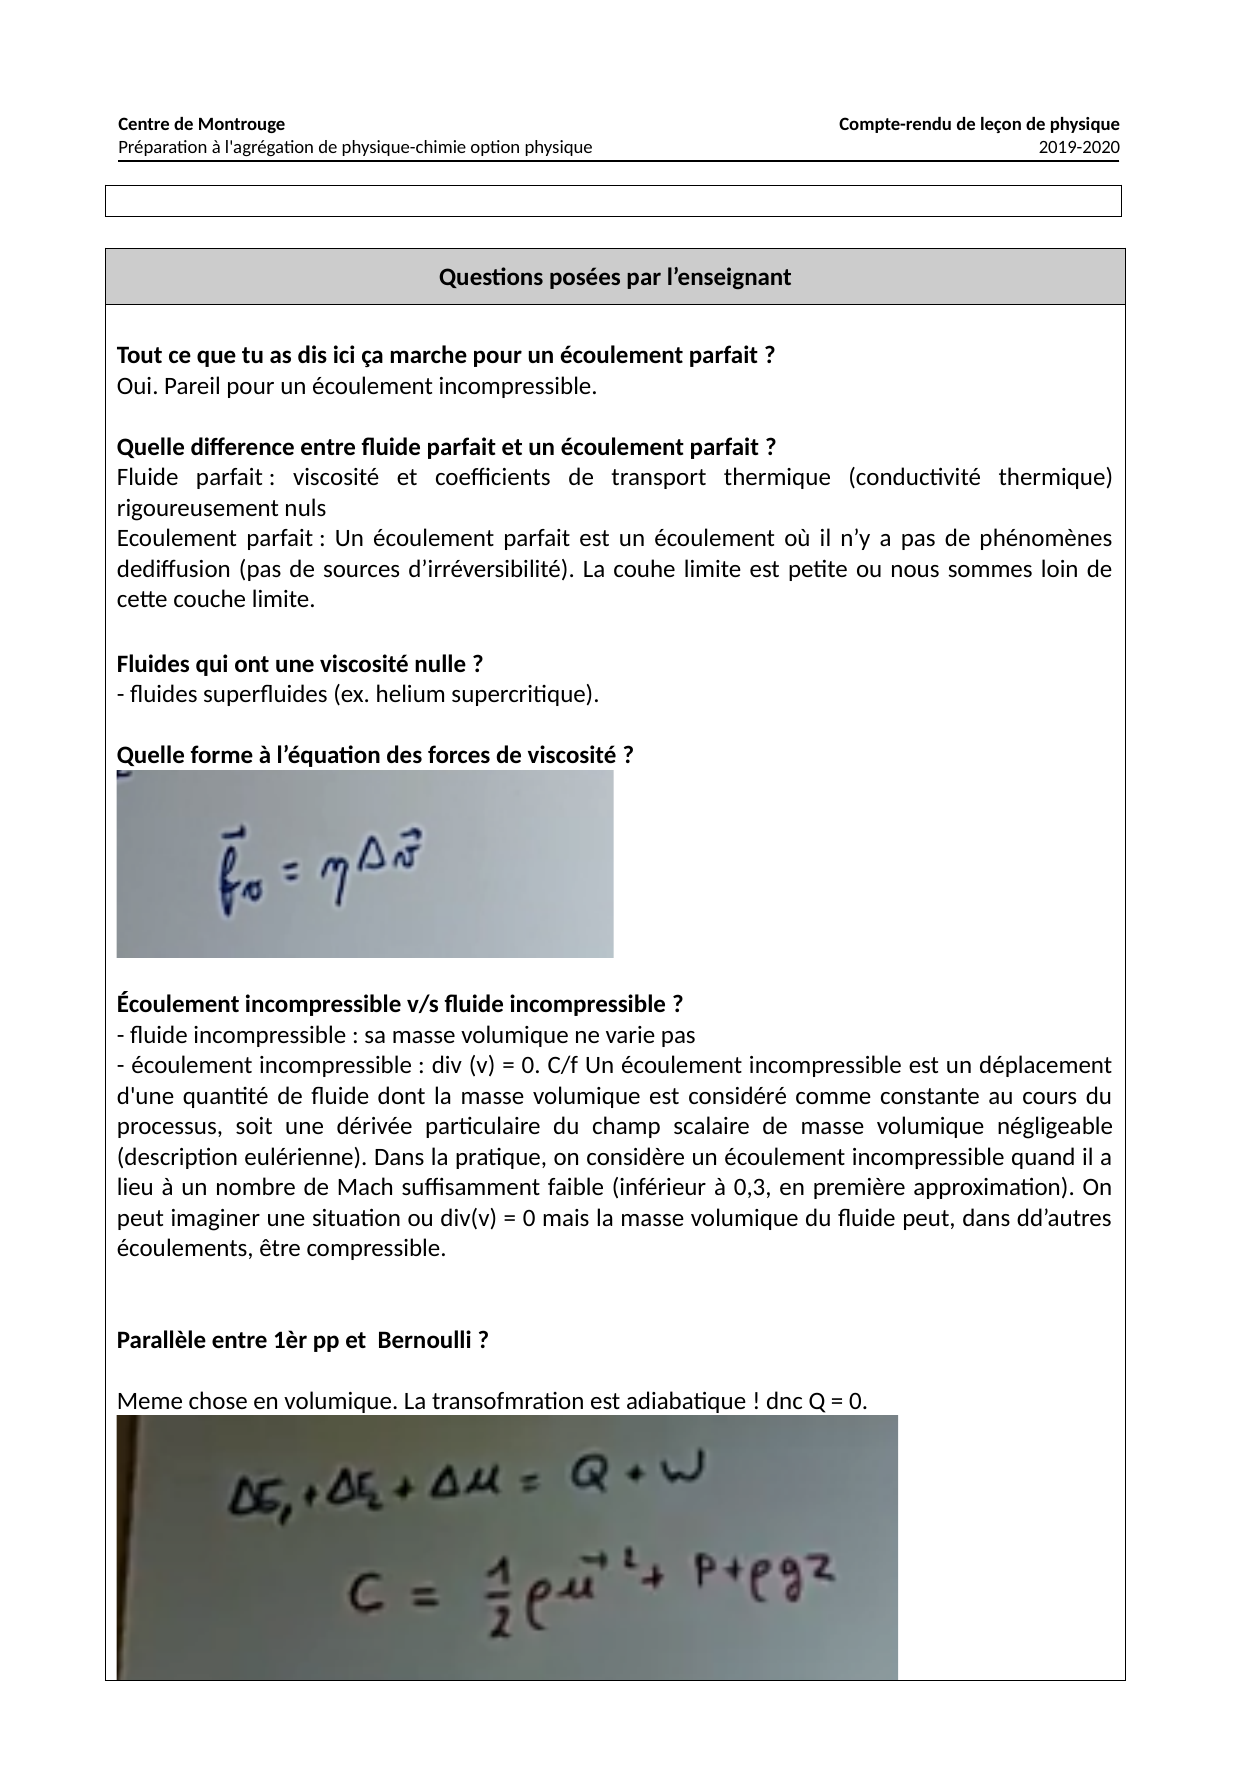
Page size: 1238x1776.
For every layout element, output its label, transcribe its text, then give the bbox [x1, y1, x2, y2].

table_header Questions posées par l’enseignant [106, 249, 1125, 304]
picture [116, 770, 614, 958]
picture [116, 1415, 899, 1680]
table_cell [106, 186, 1121, 216]
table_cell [106, 305, 1125, 1679]
